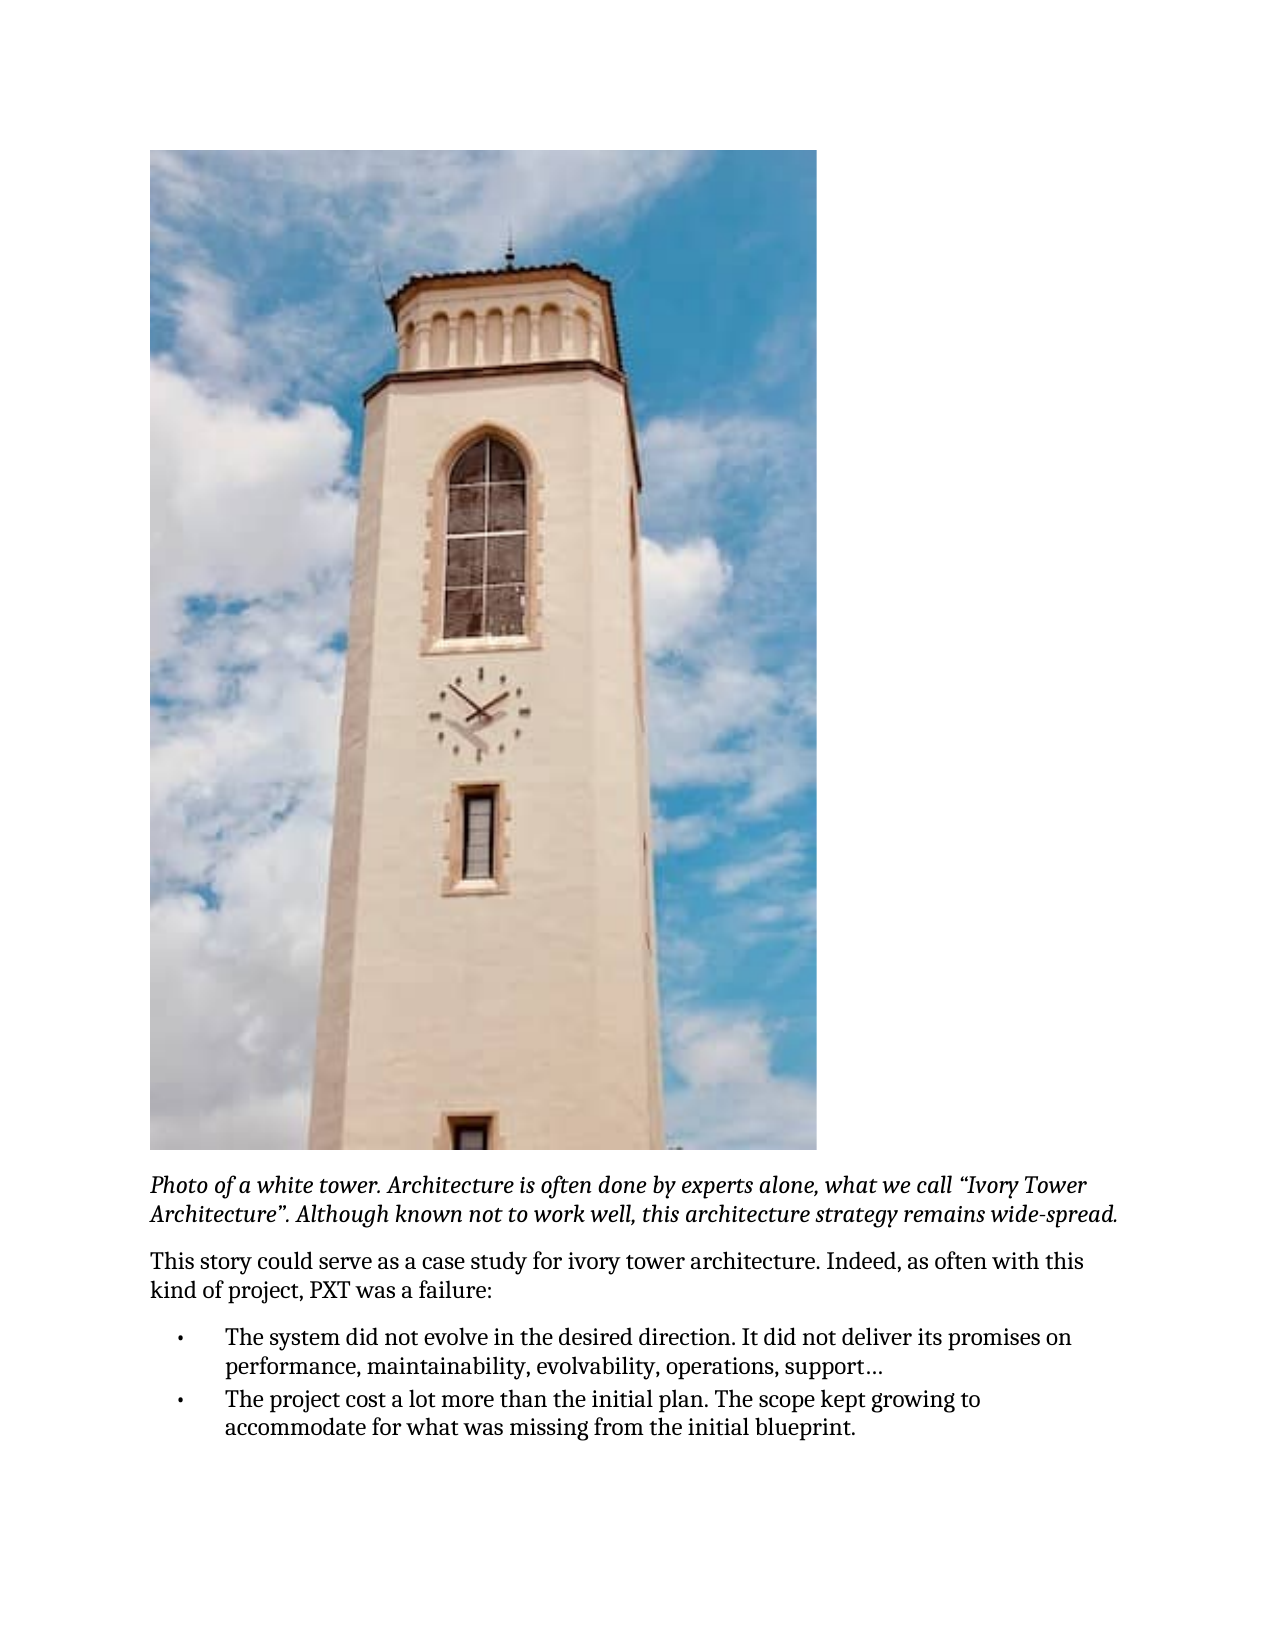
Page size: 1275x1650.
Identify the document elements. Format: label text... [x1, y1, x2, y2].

list The system did not evolve in the desired direction. It did not deliver its promises on performance, maintainability, evolvability, operations, support… [175, 1323, 1125, 1381]
picture [150, 150, 817, 1150]
list The project cost a lot more than the initial plan. The scope kept growing to accommodate for what was missing from the initial blueprint. [175, 1384, 1125, 1442]
text Photo of a white tower. Architecture is often done by experts alone, what we call “Ivory Tower Architecture”. Although known not to work well, this architecture strategy remains wide-spread. [150, 1171, 1125, 1228]
text This story could serve as a case study for ivory tower architecture. Indeed, as often with this kind of project, PXT was a failure: [150, 1247, 1125, 1304]
